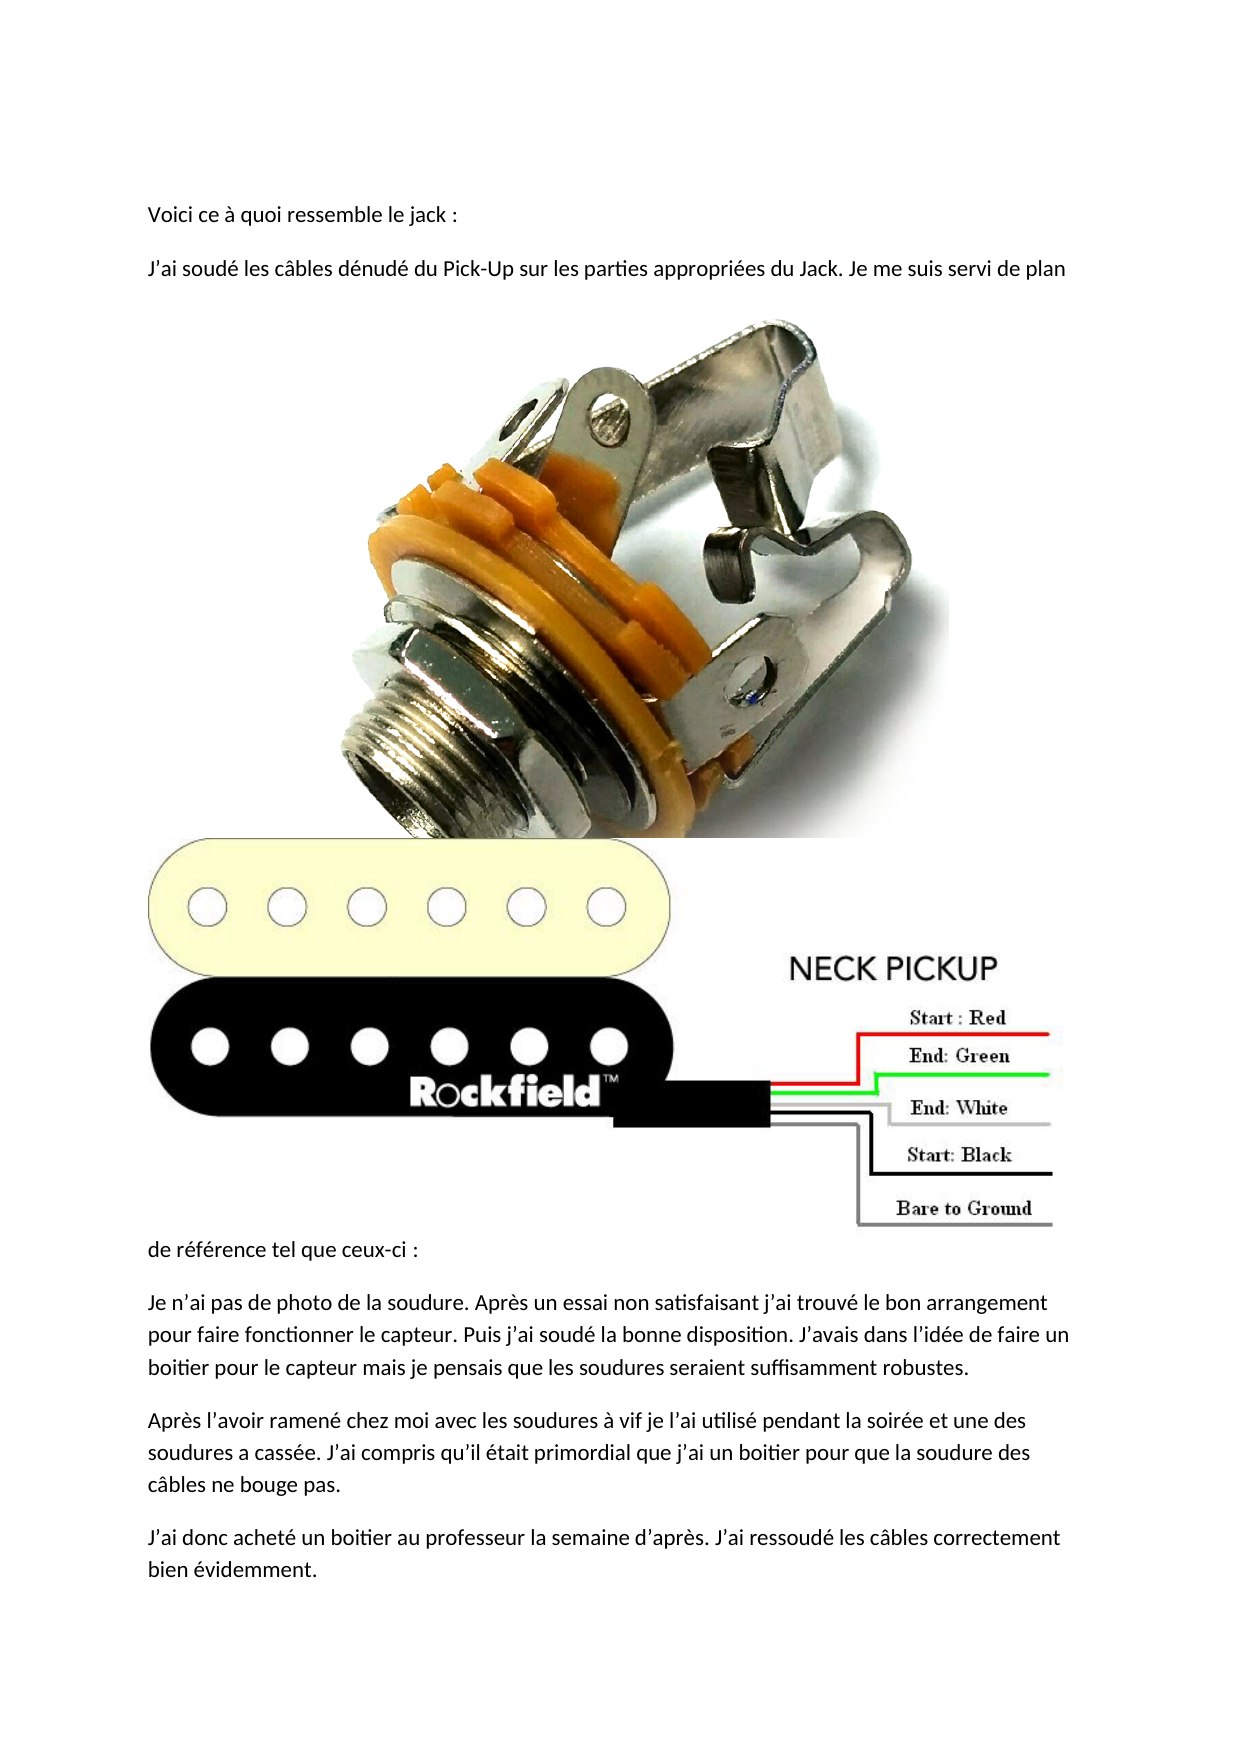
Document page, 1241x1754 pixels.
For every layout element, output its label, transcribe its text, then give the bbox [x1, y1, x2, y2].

text J’ai donc acheté un boitier au professeur la semaine d’après. J’ai ressoudé les câbles correctement bien évidemment. [148, 1523, 1093, 1583]
text J’ai soudé les câbles dénudé du Pick-Up sur les parties appropriées du Jack. Je me suis servi de plan de référence tel que ceux-ci : [148, 1236, 1093, 1263]
picture [148, 281, 1093, 1236]
text Je n’ai pas de photo de la soudure. Après un essai non satisfaisant j’ai trouvé le bon arrangement pour faire fonctionner le capteur. Puis j’ai soudé la bonne disposition. J’avais dans l’idée de faire un boitier pour le capteur mais je pensais que les soudures seraient suffisamment robustes. [148, 1288, 1093, 1381]
text Après l’avoir ramené chez moi avec les soudures à vif je l’ai utilisé pendant la soirée et une des soudures a cassée. J’ai compris qu’il était primordial que j’ai un boitier pour que la soudure des câbles ne bouge pas. [148, 1406, 1093, 1498]
text Voici ce à quoi ressemble le jack : [148, 201, 1093, 229]
text J’ai soudé les câbles dénudé du Pick-Up sur les parties appropriées du Jack. Je me suis servi de plan de référence tel que ceux-ci : [148, 254, 1093, 838]
